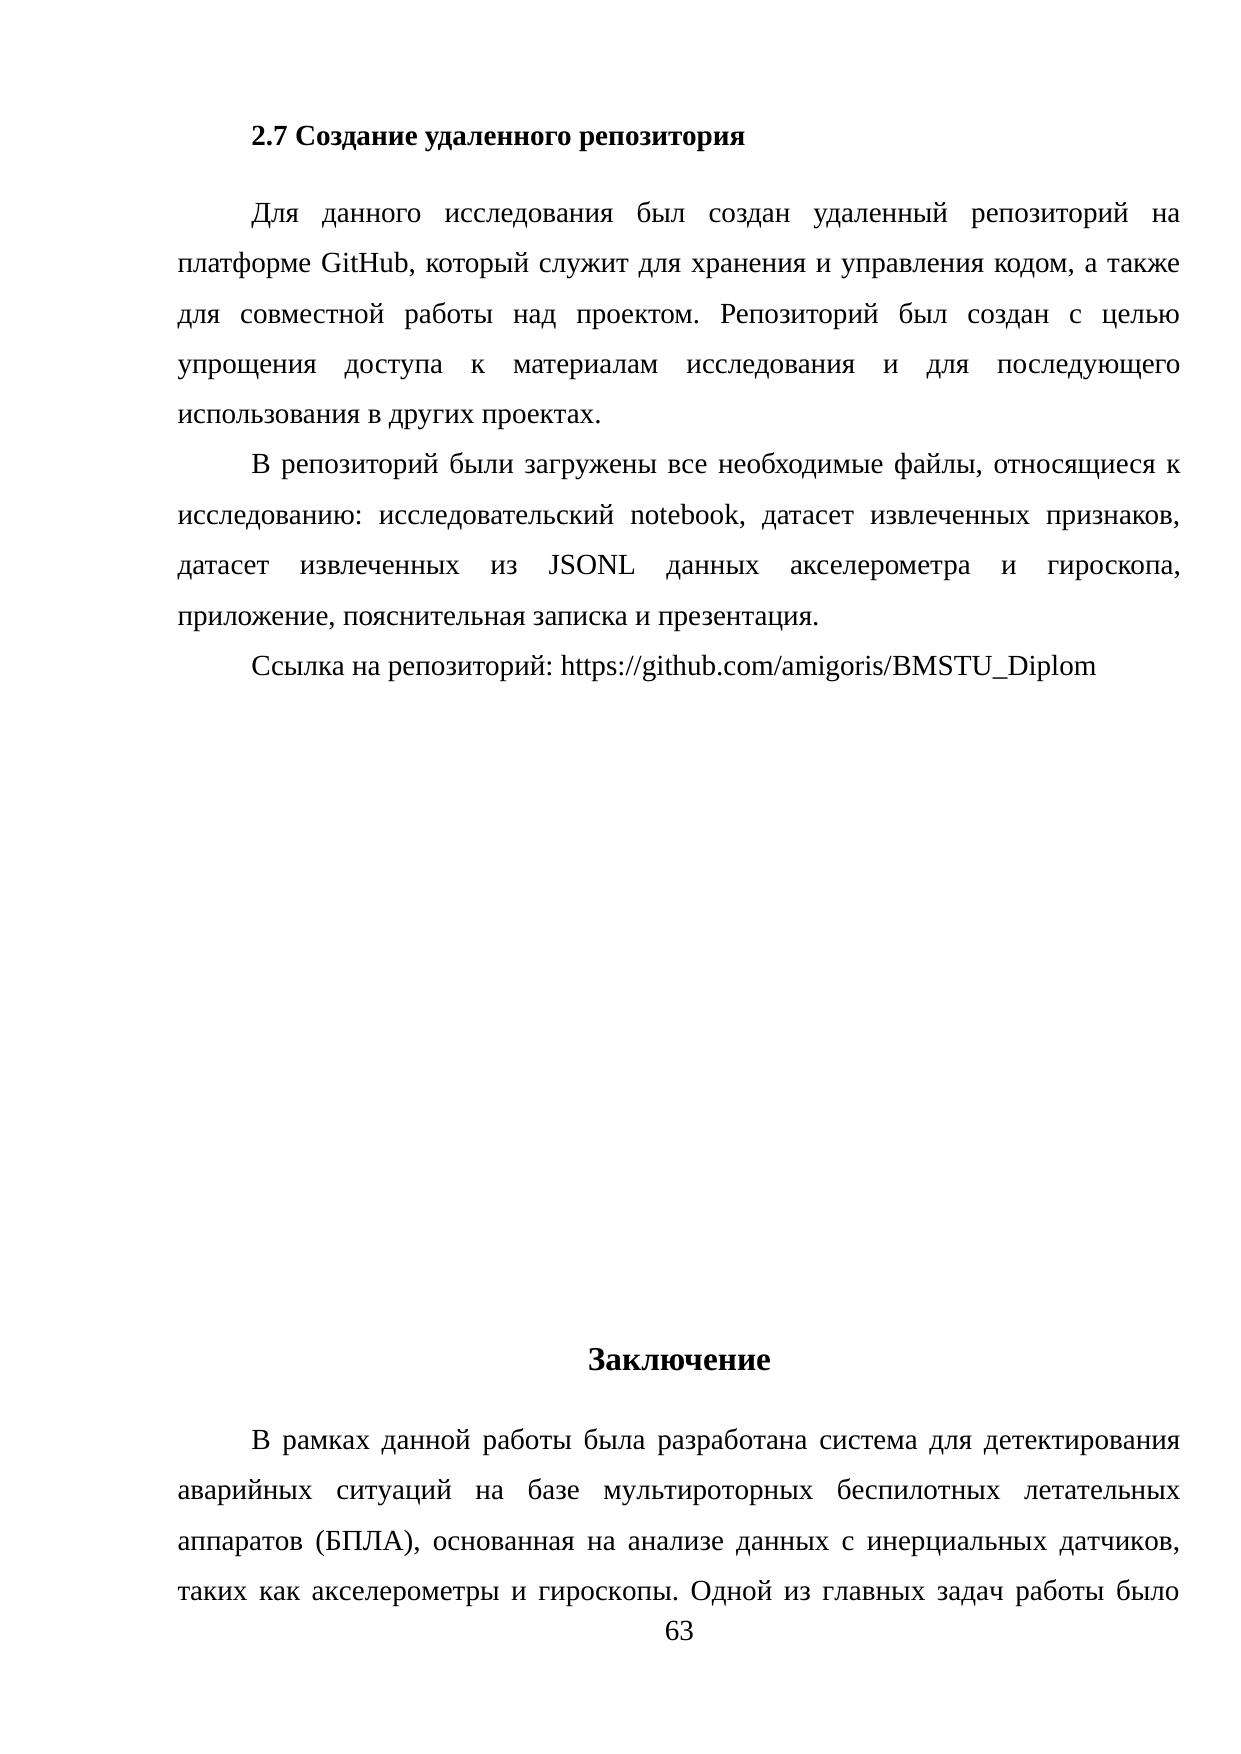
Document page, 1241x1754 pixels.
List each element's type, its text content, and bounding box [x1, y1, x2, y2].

text Для данного исследования был создан удаленный репозиторий на платформе GitHub, который служит для хранения и управления кодом, а также для совместной работы над проектом. Репозиторий был создан с целью упрощения доступа к материалам исследования и для последующего использования в других проектах. [177, 195, 1181, 430]
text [177, 1422, 1181, 1606]
text В репозиторий были загружены все необходимые файлы, относящиеся к исследованию: исследовательский notebook, датасет извлеченных признаков, датасет извлеченных из JSONL данных акселерометра и гироскопа, приложение, пояснительная записка и презентация. [177, 447, 1181, 631]
subtitle Заключение [177, 1339, 1181, 1378]
text Ссылка на репозиторий: https://github.com/amigoris/BMSTU_Diplom [177, 648, 1181, 681]
subtitle 2.7 Создание удаленного репозитория [177, 118, 1181, 152]
